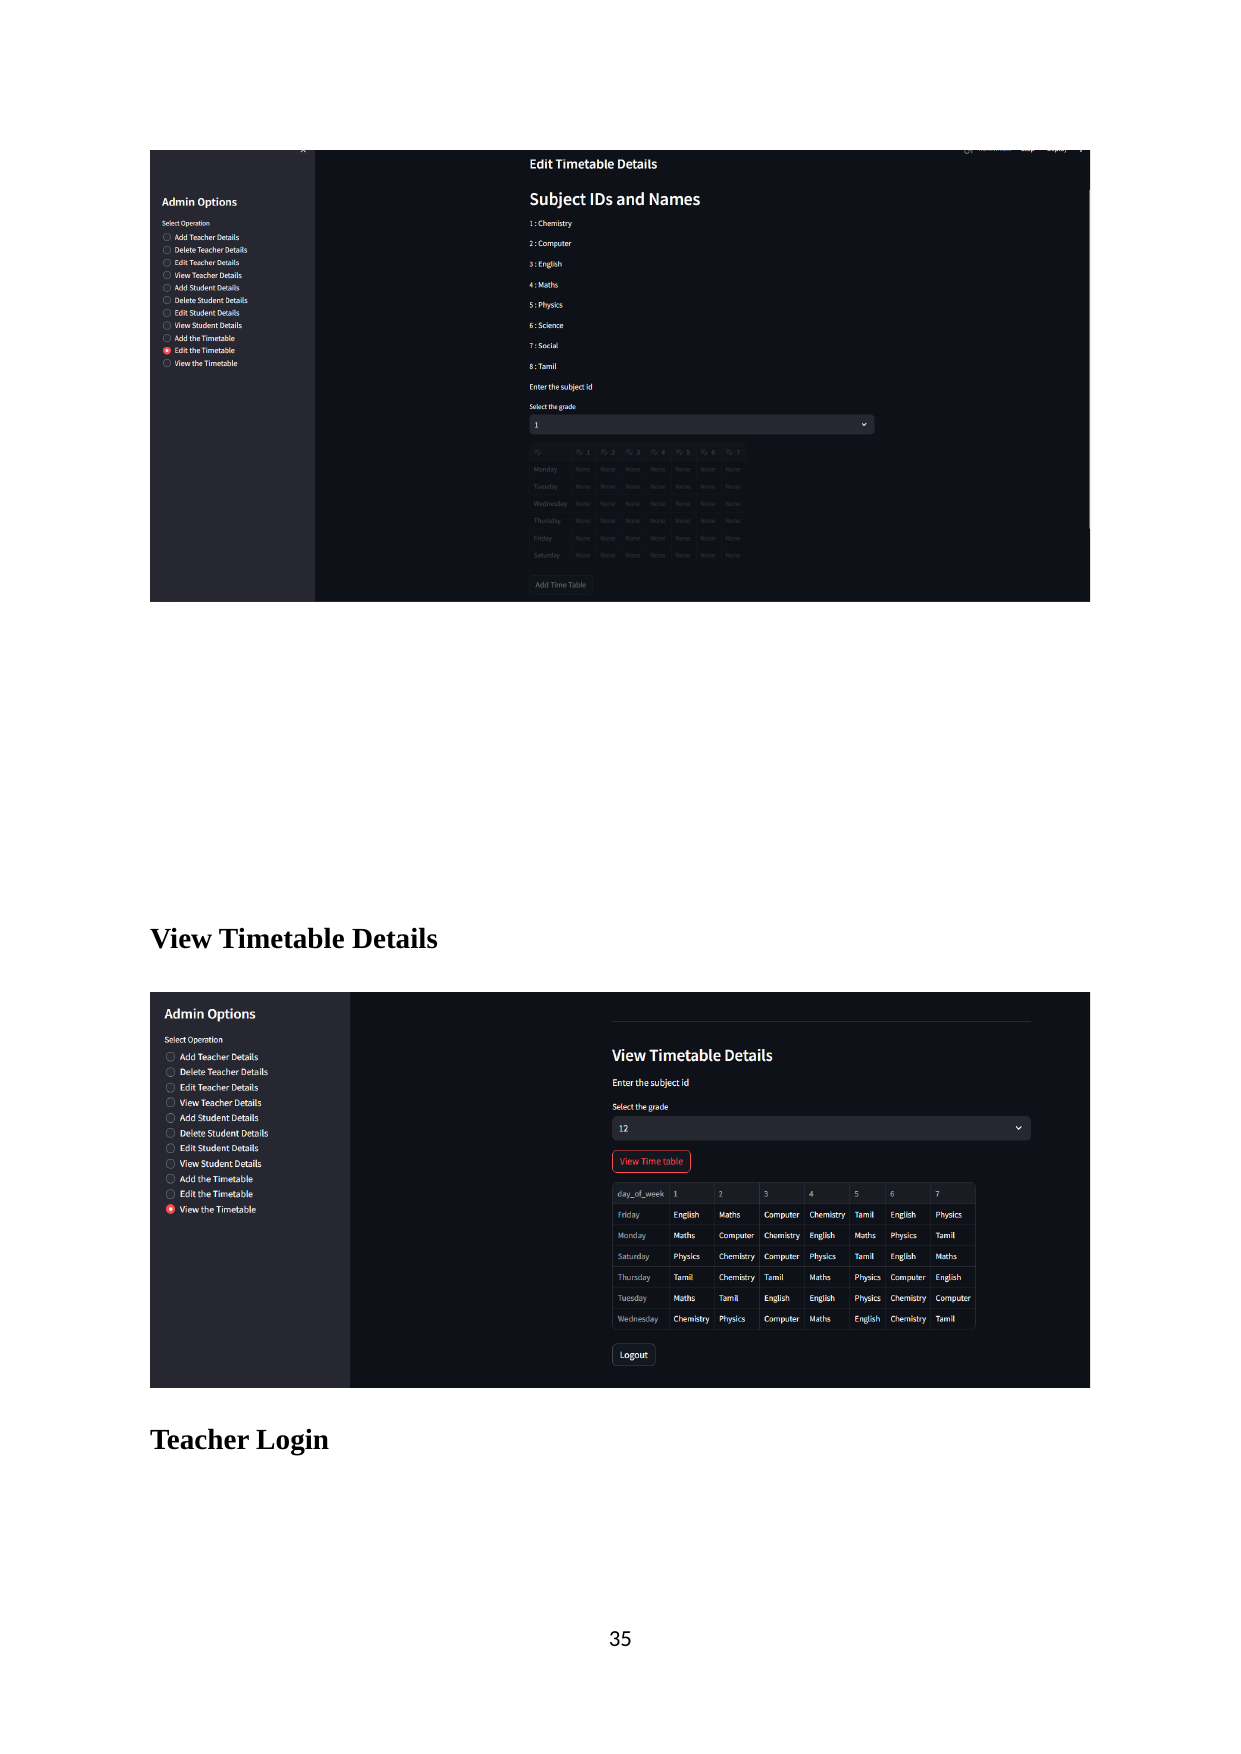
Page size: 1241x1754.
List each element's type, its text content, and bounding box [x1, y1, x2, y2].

text Teacher Login [150, 1422, 1090, 1456]
picture [150, 992, 1091, 1388]
picture [150, 150, 1091, 602]
text View Timetable Details [150, 921, 1090, 954]
